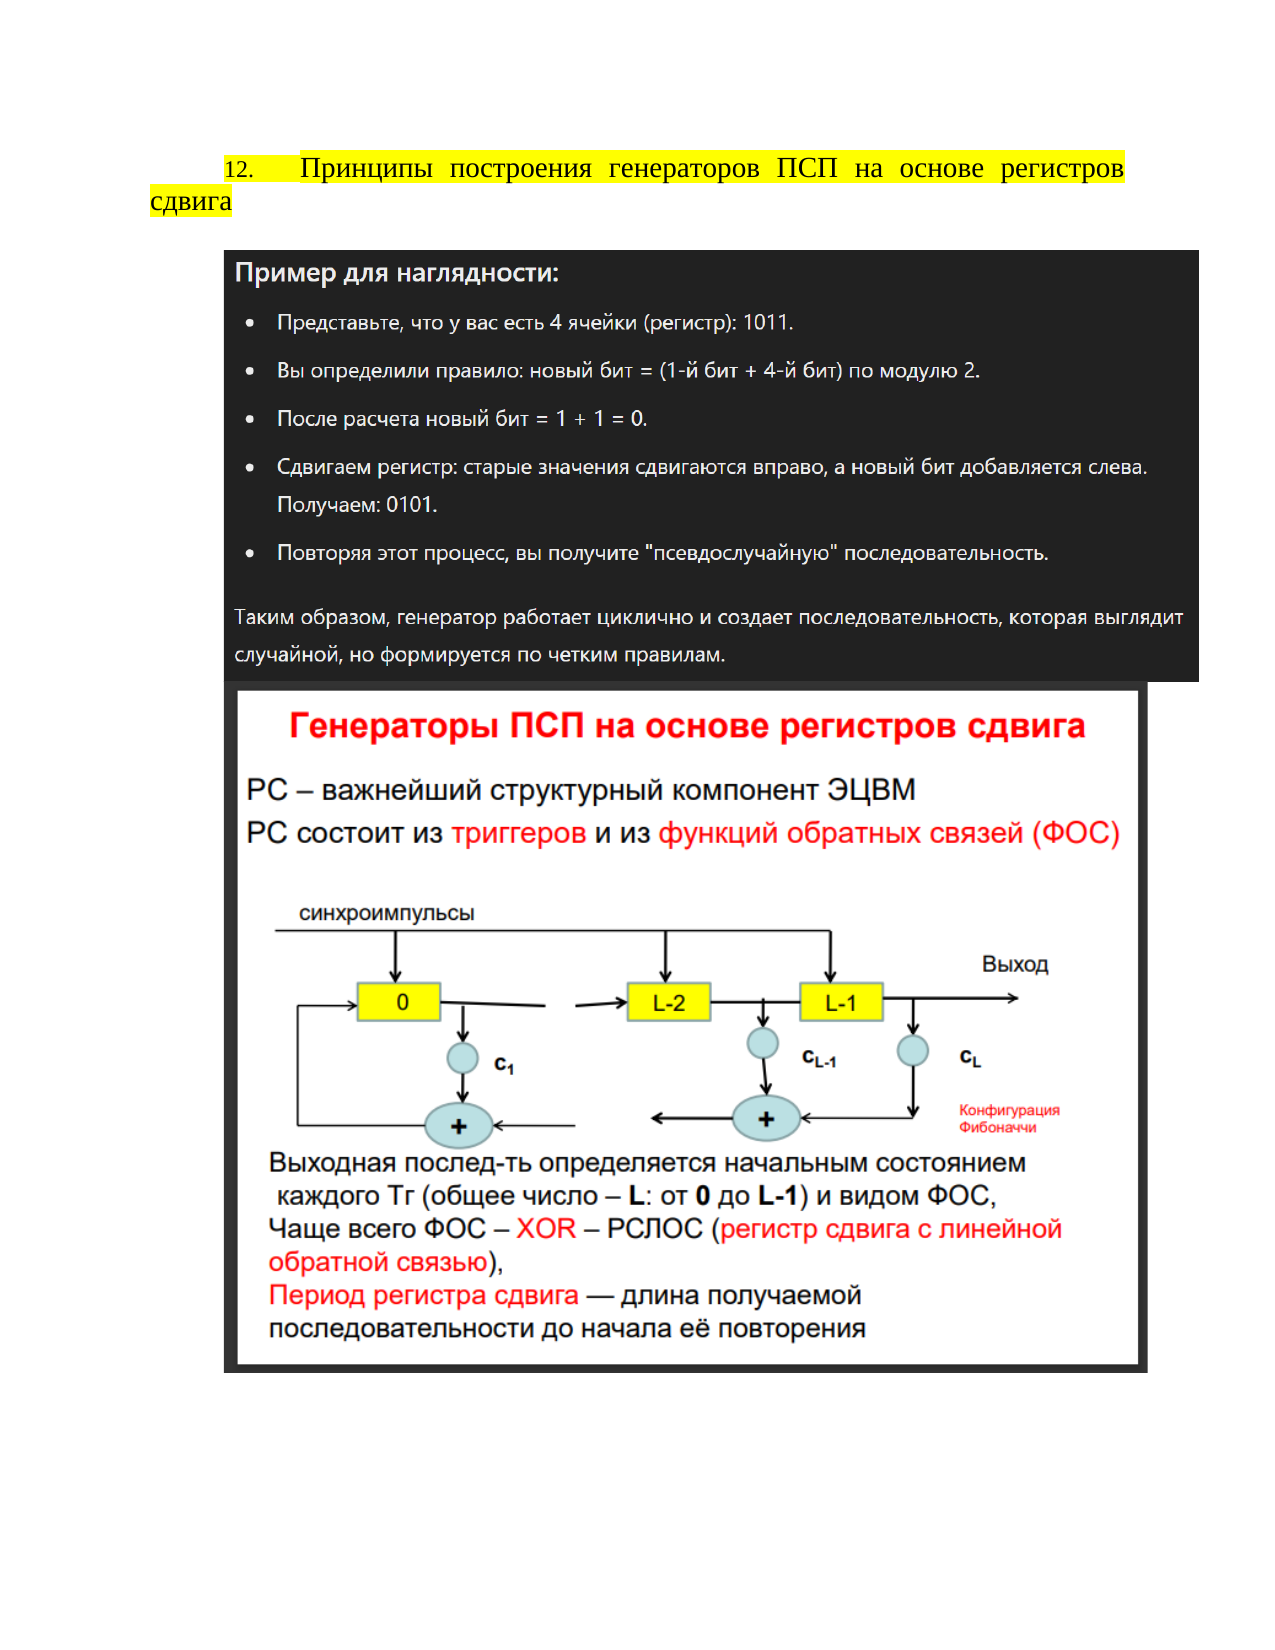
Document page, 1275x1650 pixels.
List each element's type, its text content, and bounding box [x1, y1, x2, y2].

list Принципы построения генераторов ПСП на основе регистров сдвига [150, 150, 1125, 217]
picture [223, 250, 1199, 1373]
